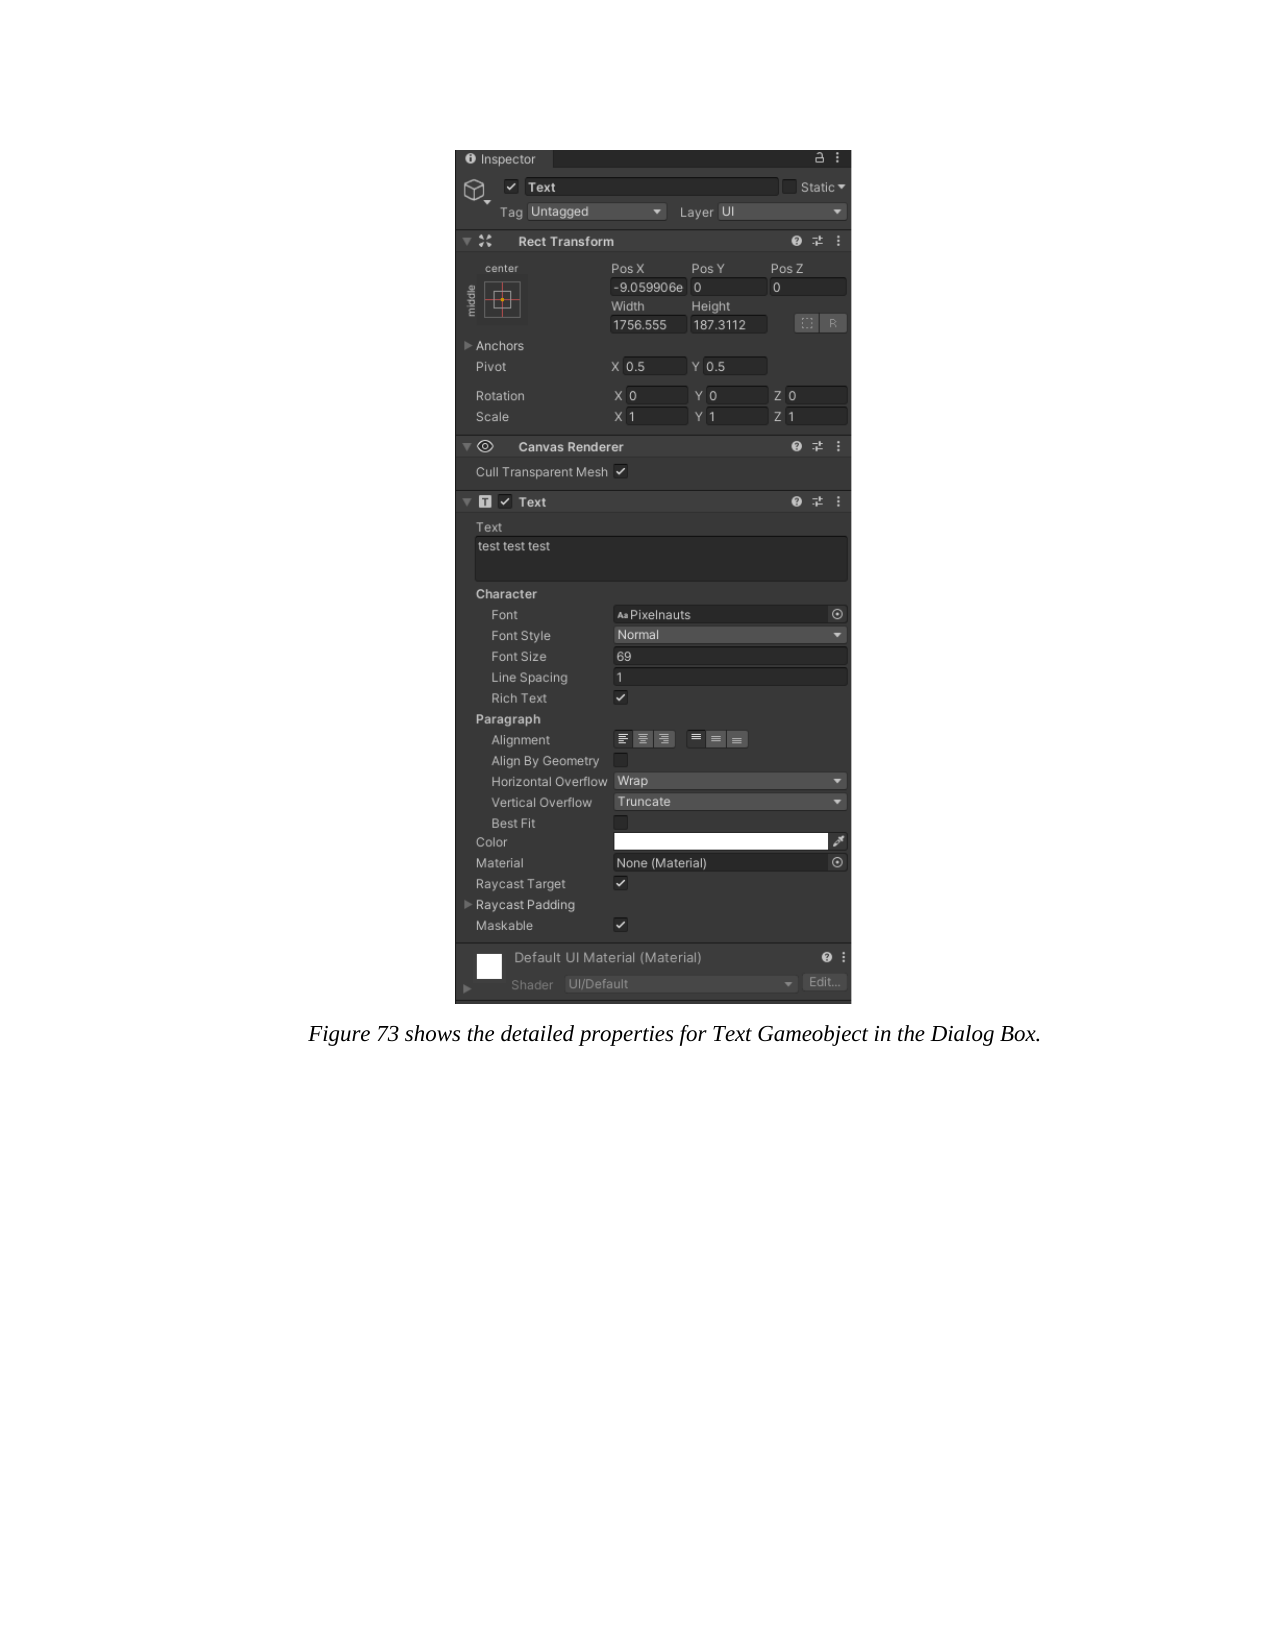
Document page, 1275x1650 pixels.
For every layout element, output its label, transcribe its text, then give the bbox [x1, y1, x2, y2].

picture [455, 150, 852, 1004]
